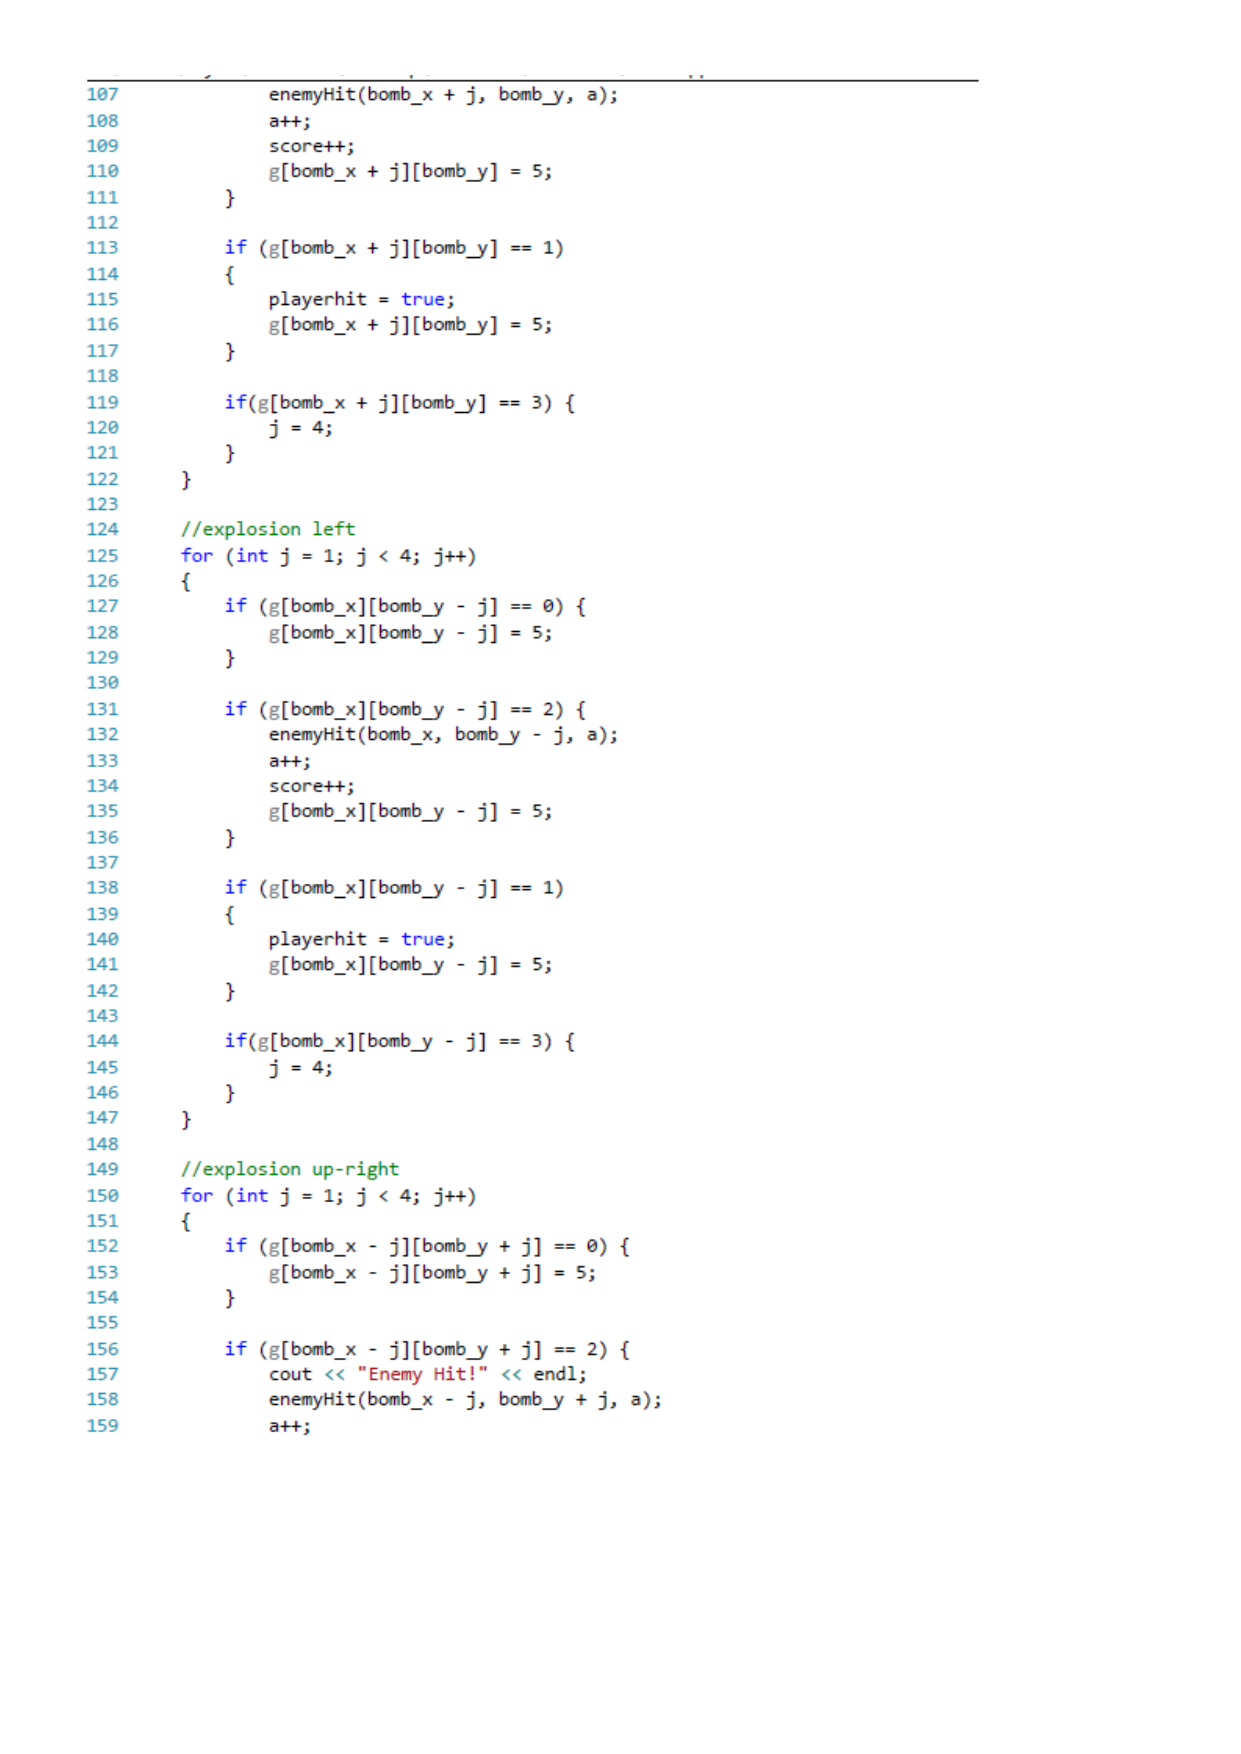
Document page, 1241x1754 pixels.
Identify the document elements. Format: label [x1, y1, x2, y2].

picture [75, 75, 993, 1454]
